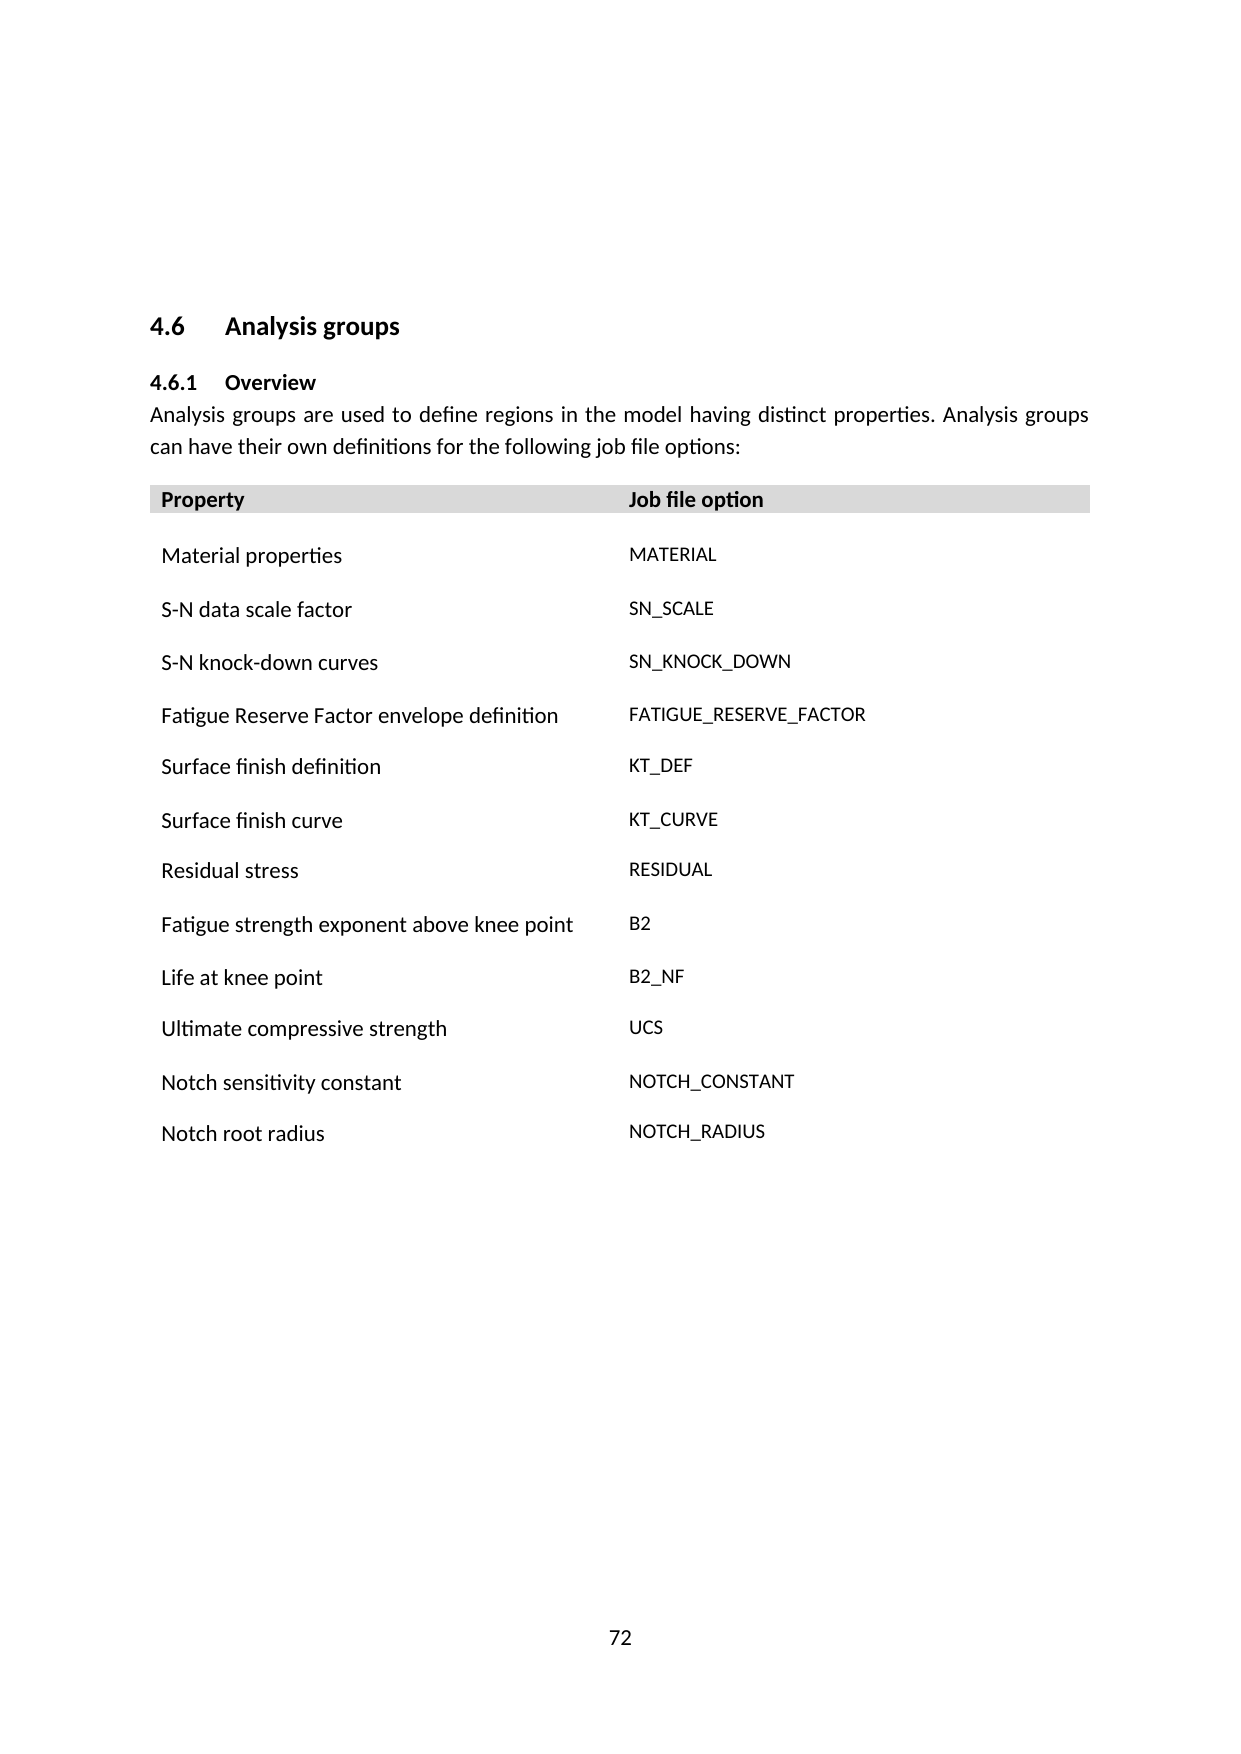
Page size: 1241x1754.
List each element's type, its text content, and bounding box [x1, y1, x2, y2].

subtitle 4.6 Analysis groups [150, 309, 1090, 342]
subtitle 4.6.1 Overview [150, 368, 1090, 396]
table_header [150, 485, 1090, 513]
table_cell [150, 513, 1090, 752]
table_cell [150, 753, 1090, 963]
text Analysis groups are used to define regions in the model having distinct properties. Analysis groups can have their own definitions for the following job file options: [150, 400, 1090, 460]
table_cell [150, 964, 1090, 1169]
